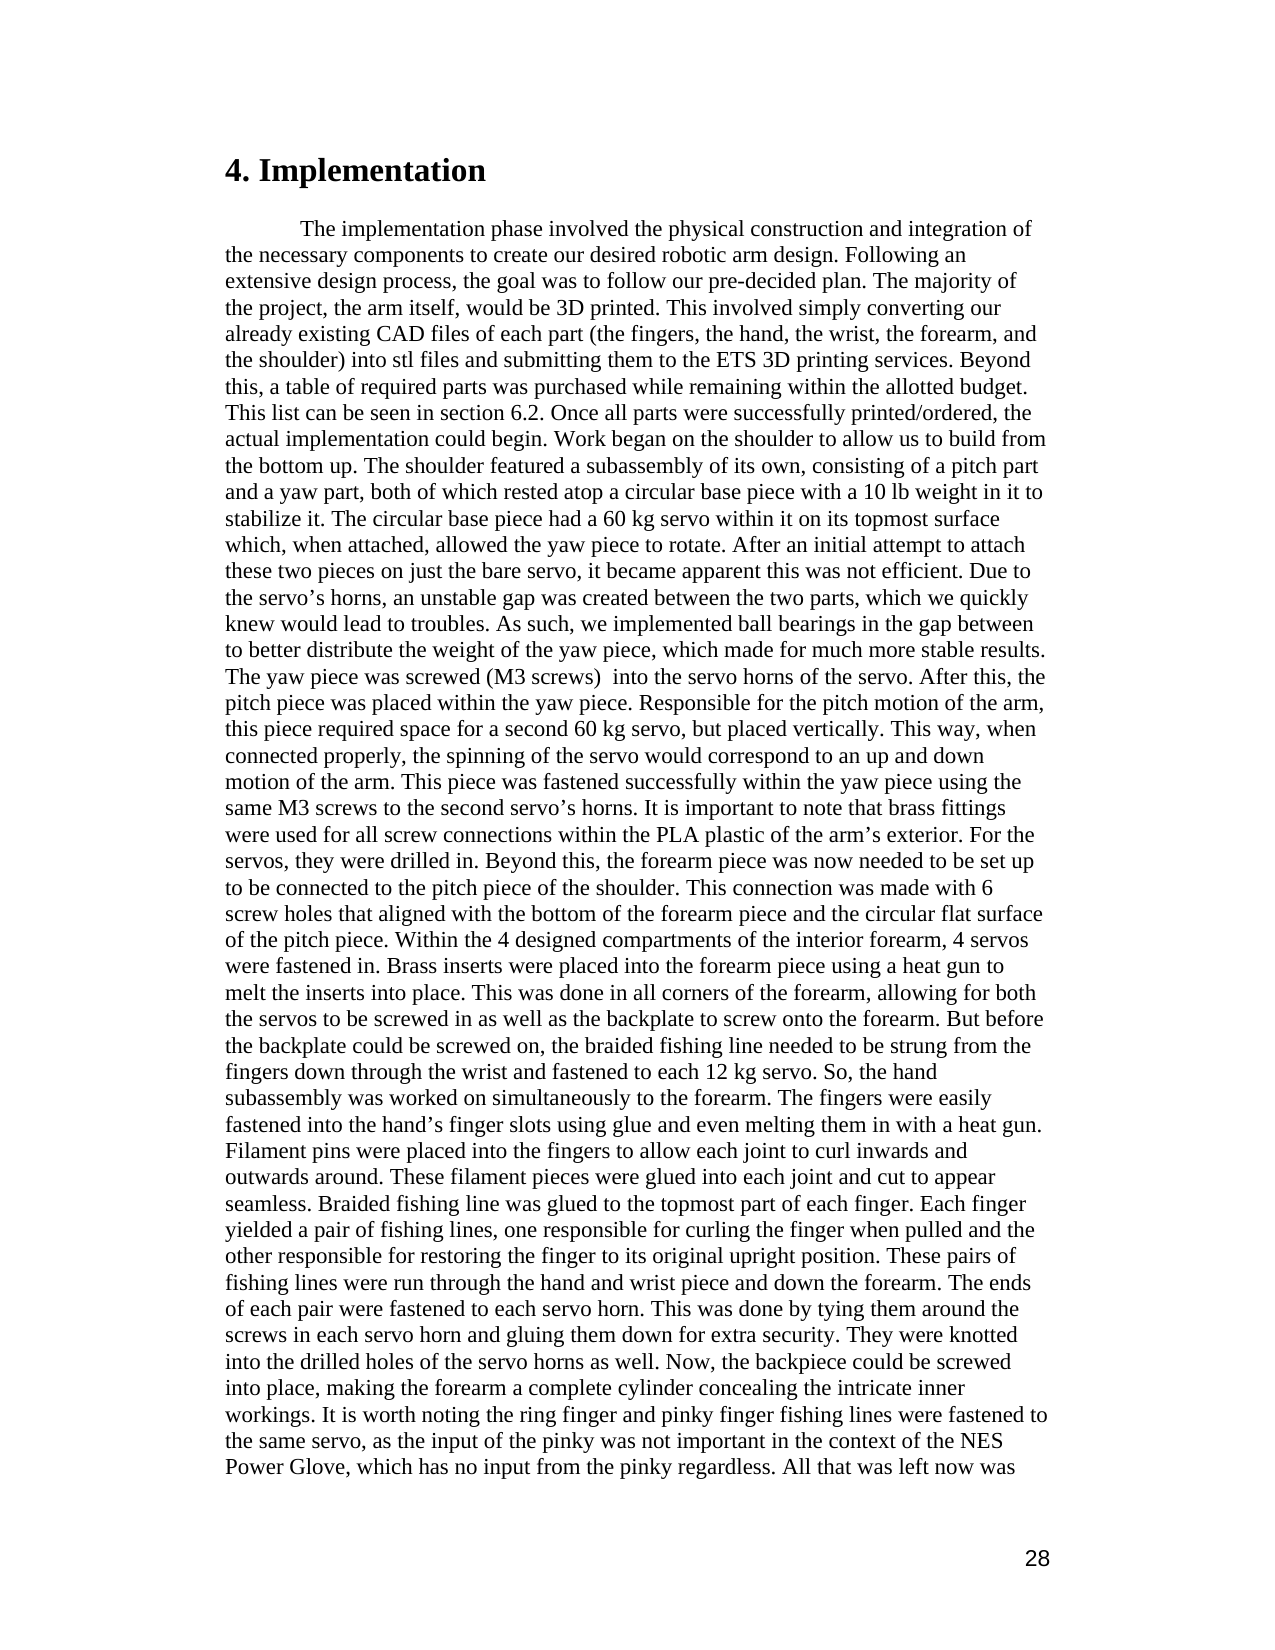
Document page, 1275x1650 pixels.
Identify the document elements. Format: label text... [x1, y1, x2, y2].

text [225, 215, 1050, 1480]
text 4. Implementation [225, 150, 1050, 188]
